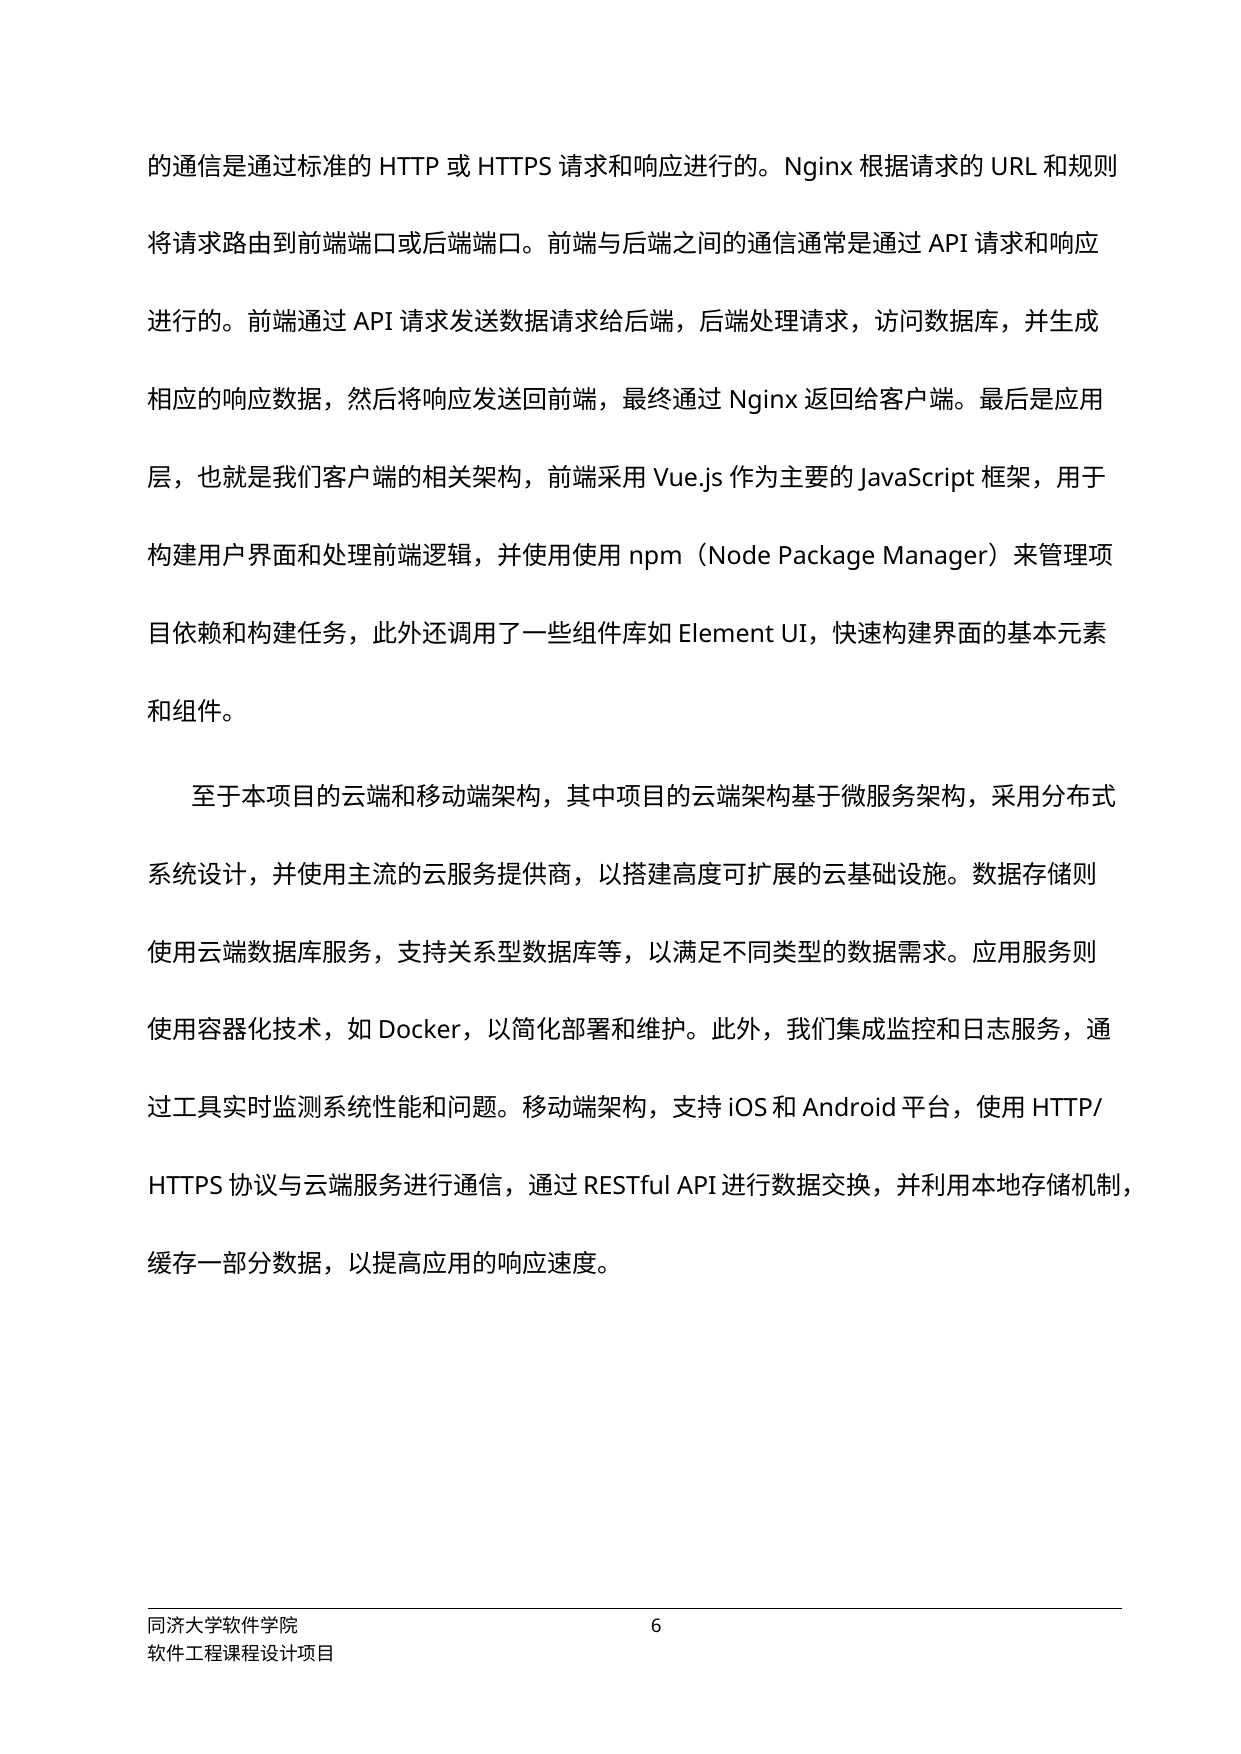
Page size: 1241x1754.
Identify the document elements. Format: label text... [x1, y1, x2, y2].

text 至于本项目的云端和移动端架构，其中项目的云端架构基于微服务架构，采用分布式系统设计，并使用主流的云服务提供商，以搭建高度可扩展的云基础设施。数据存储则使用云端数据库服务，支持关系型数据库等，以满足不同类型的数据需求。应用服务则使用容器化技术，如Docker，以简化部署和维护。此外，我们集成监控和日志服务，通过工具实时监测系统性能和问题。移动端架构，支持iOS和Android平台，使用HTTP/HTTPS协议与云端服务进行通信，通过RESTful API进行数据交换，并利用本地存储机制，缓存一部分数据，以提高应用的响应速度。 [148, 762, 1122, 1294]
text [148, 132, 1122, 742]
